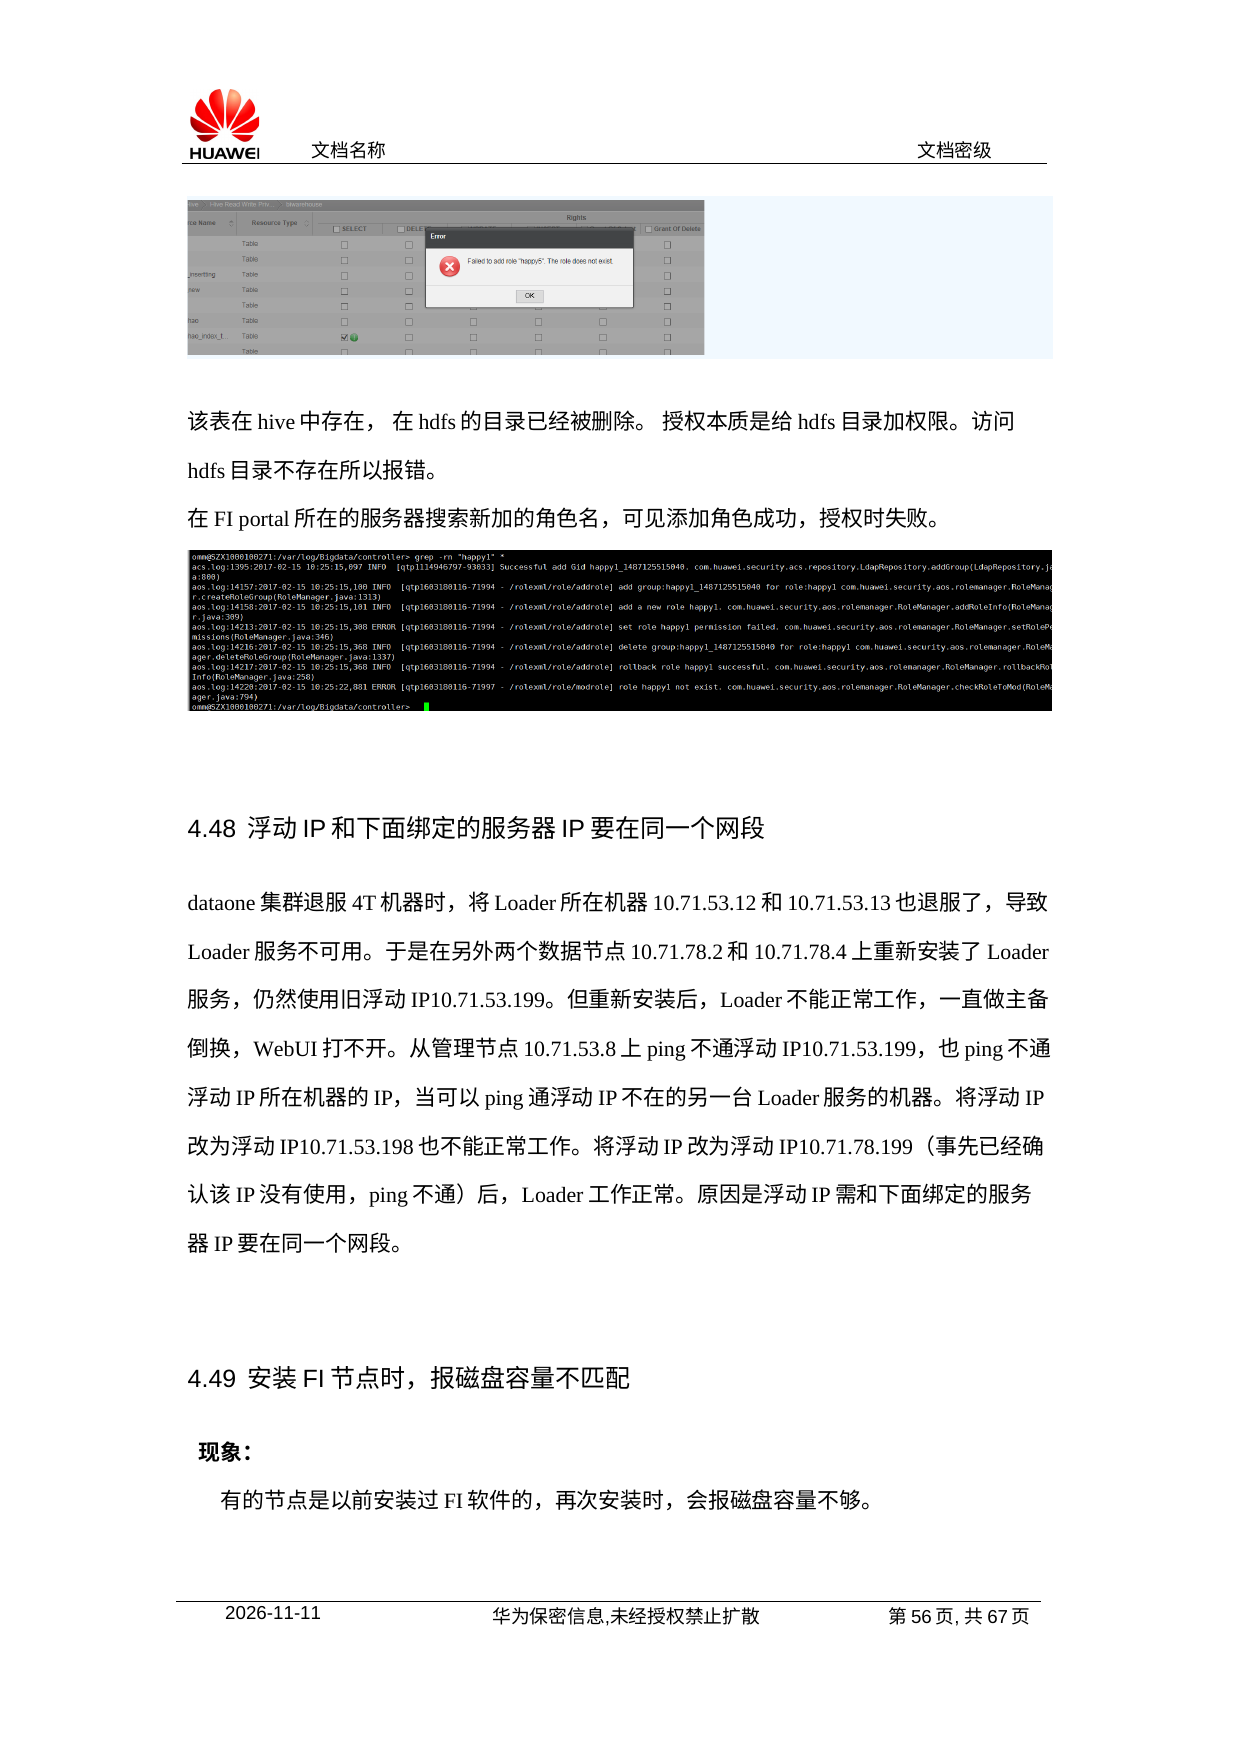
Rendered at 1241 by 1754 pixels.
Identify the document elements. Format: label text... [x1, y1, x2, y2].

picture [190, 89, 260, 159]
subtitle 安装FI节点时，报磁盘容量不匹配 [187, 1344, 1053, 1409]
picture [187, 200, 705, 355]
text dataone集群退服4T机器时，将Loader所在机器10.71.53.12和10.71.53.13也退服了，导致Loader服务不可用。于是在另外两个数据节点10.71.78.2和10.71.78.4上重新安装了Loader服务，仍然使用旧浮动IP10.71.53.199。但重新安装后，Loader不能正常工作，一直做主备倒换，WebUI打不开。从管理节点10.71.53.8上ping不通浮动IP10.71.53.199，也ping不通浮动IP所在机器的IP，当可以ping通浮动IP不在的另一台Loader服务的机器。将浮动IP改为浮动IP10.71.53.198也不能正常工作。将浮动IP改为浮动IP10.71.78.199（事先已经确认该IP没有使用，ping不通）后，Loader工作正常。原因是浮动IP需和下面绑定的服务器IP要在同一个网段。 [187, 884, 1053, 1258]
picture [187, 550, 1052, 711]
text 现象： [187, 1434, 1053, 1467]
subtitle 浮动IP和下面绑定的服务器IP要在同一个网段 [187, 794, 1053, 859]
text 在FI portal所在的服务器搜索新加的角色名，可见添加角色成功，授权时失败。 [187, 501, 1053, 533]
text 有的节点是以前安装过FI软件的，再次安装时，会报磁盘容量不够。 [187, 1482, 1053, 1515]
text 该表在hive中存在， 在hdfs的目录已经被删除。 授权本质是给hdfs目录加权限。访问hdfs目录不存在所以报错。 [187, 404, 1053, 485]
